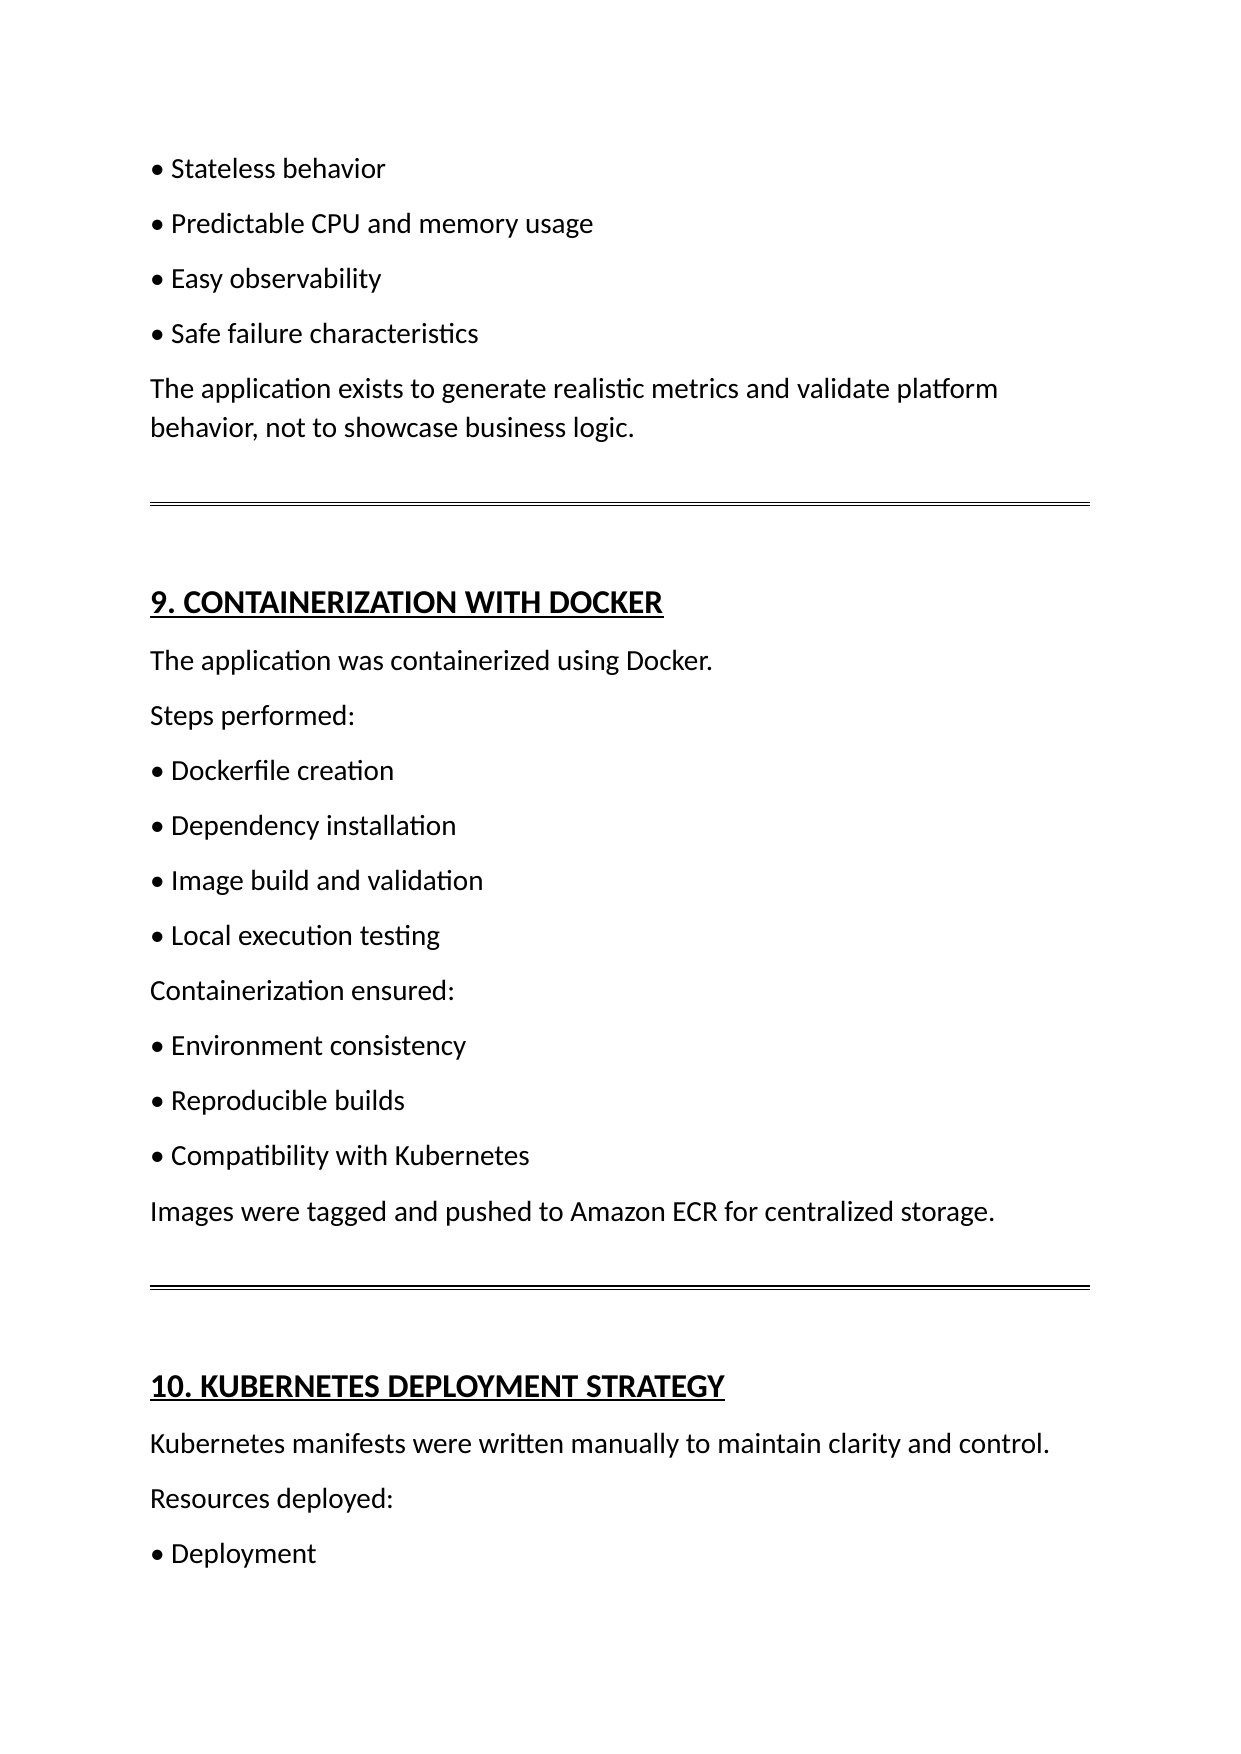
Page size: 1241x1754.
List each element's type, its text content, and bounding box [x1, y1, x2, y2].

text Kubernetes manifests were written manually to maintain clarity and control. [150, 1425, 1090, 1461]
text • Deployment [150, 1536, 1090, 1571]
text 9. CONTAINERIZATION WITH DOCKER [150, 581, 1090, 622]
text The application exists to generate realistic metrics and validate platform behavior, not to showcase business logic. [150, 370, 1090, 444]
text • Compatibility with Kubernetes [150, 1137, 1090, 1173]
text • Predictable CPU and memory usage [150, 205, 1090, 241]
text Images were tagged and pushed to Amazon ECR for centralized storage. [150, 1193, 1090, 1228]
text • Dockerfile creation [150, 752, 1090, 787]
text The application was containerized using Docker. [150, 642, 1090, 677]
text • Local execution testing [150, 917, 1090, 953]
text • Dependency installation [150, 807, 1090, 842]
text • Stateless behavior [150, 150, 1090, 186]
text • Image build and validation [150, 862, 1090, 898]
text • Easy observability [150, 260, 1090, 296]
text Resources deployed: [150, 1480, 1090, 1516]
text Containerization ensured: [150, 972, 1090, 1008]
text • Reproducible builds [150, 1082, 1090, 1118]
text • Safe failure characteristics [150, 315, 1090, 351]
text • Environment consistency [150, 1027, 1090, 1063]
text 10. KUBERNETES DEPLOYMENT STRATEGY [150, 1365, 1090, 1405]
text Steps performed: [150, 697, 1090, 732]
